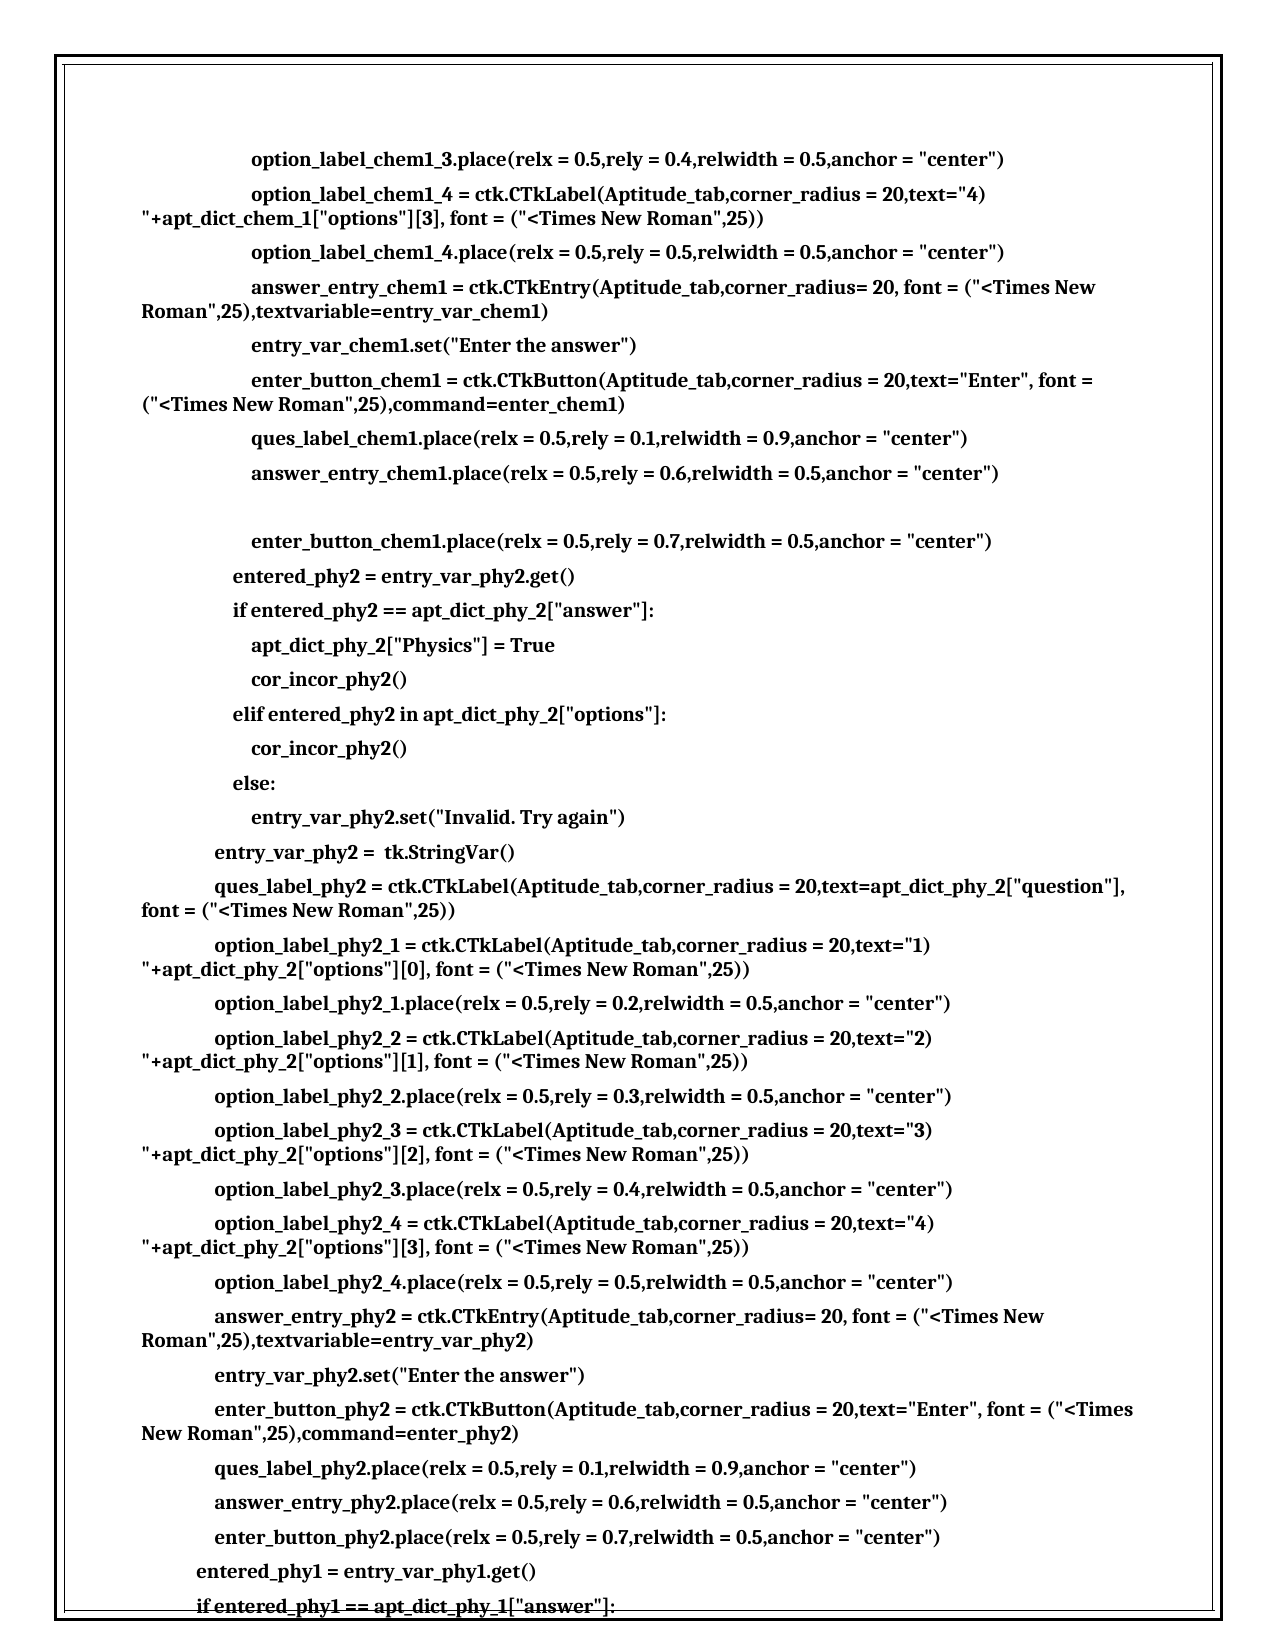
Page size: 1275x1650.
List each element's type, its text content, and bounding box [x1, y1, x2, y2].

text enter_button_phy2.place(relx = 0.5,rely = 0.7,relwidth = 0.5,anchor = "center") [141, 1525, 1147, 1549]
text ques_label_phy2 = ctk.CTkLabel(Aptitude_tab,corner_radius = 20,text=apt_dict_phy_2["question"], font = ("<Times New Roman",25)) [141, 875, 1147, 923]
text if entered_phy2 == apt_dict_phy_2["answer"]: [141, 599, 1147, 623]
text entry_var_phy2.set("Invalid. Try again") [141, 806, 1147, 830]
text answer_entry_phy2.place(relx = 0.5,rely = 0.6,relwidth = 0.5,anchor = "center") [141, 1491, 1147, 1515]
text enter_button_phy2 = ctk.CTkButton(Aptitude_tab,corner_radius = 20,text="Enter", font = ("<Times New Roman",25),command=enter_phy2) [141, 1398, 1147, 1446]
text if entered_phy1 == apt_dict_phy_1["answer"]: [141, 1594, 1147, 1610]
text option_label_phy2_1 = ctk.CTkLabel(Aptitude_tab,corner_radius = 20,text="1) "+apt_dict_phy_2["options"][0], font = ("<Times New Roman",25)) [141, 933, 1147, 981]
text apt_dict_phy_2["Physics"] = True [141, 633, 1147, 657]
text answer_entry_chem1.place(relx = 0.5,rely = 0.6,relwidth = 0.5,anchor = "center") [141, 461, 1147, 485]
text entry_var_chem1.set("Enter the answer") [141, 334, 1147, 358]
text enter_button_chem1.place(relx = 0.5,rely = 0.7,relwidth = 0.5,anchor = "center") [141, 530, 1147, 554]
text option_label_phy2_3.place(relx = 0.5,rely = 0.4,relwidth = 0.5,anchor = "center") [141, 1178, 1147, 1202]
text option_label_phy2_4.place(relx = 0.5,rely = 0.5,relwidth = 0.5,anchor = "center") [141, 1271, 1147, 1294]
text cor_incor_phy2() [141, 737, 1147, 761]
text entered_phy1 = entry_var_phy1.get() [141, 1560, 1147, 1584]
text option_label_phy2_4 = ctk.CTkLabel(Aptitude_tab,corner_radius = 20,text="4) "+apt_dict_phy_2["options"][3], font = ("<Times New Roman",25)) [141, 1212, 1147, 1260]
text option_label_chem1_3.place(relx = 0.5,rely = 0.4,relwidth = 0.5,anchor = "center") [141, 148, 1147, 172]
text entry_var_phy2 = tk.StringVar() [141, 840, 1147, 864]
text answer_entry_phy2 = ctk.CTkEntry(Aptitude_tab,corner_radius= 20, font = ("<Times New Roman",25),textvariable=entry_var_phy2) [141, 1305, 1147, 1353]
text else: [141, 771, 1147, 795]
text entry_var_phy2.set("Enter the answer") [141, 1363, 1147, 1387]
text enter_button_chem1 = ctk.CTkButton(Aptitude_tab,corner_radius = 20,text="Enter", font = ("<Times New Roman",25),command=enter_chem1) [141, 368, 1147, 416]
text ques_label_phy2.place(relx = 0.5,rely = 0.1,relwidth = 0.9,anchor = "center") [141, 1456, 1147, 1480]
text option_label_phy2_3 = ctk.CTkLabel(Aptitude_tab,corner_radius = 20,text="3) "+apt_dict_phy_2["options"][2], font = ("<Times New Roman",25)) [141, 1119, 1147, 1167]
text entered_phy2 = entry_var_phy2.get() [141, 564, 1147, 588]
text answer_entry_chem1 = ctk.CTkEntry(Aptitude_tab,corner_radius= 20, font = ("<Times New Roman",25),textvariable=entry_var_chem1) [141, 275, 1147, 323]
text option_label_phy2_2 = ctk.CTkLabel(Aptitude_tab,corner_radius = 20,text="2) "+apt_dict_phy_2["options"][1], font = ("<Times New Roman",25)) [141, 1026, 1147, 1074]
text cor_incor_phy2() [141, 668, 1147, 692]
text ques_label_chem1.place(relx = 0.5,rely = 0.1,relwidth = 0.9,anchor = "center") [141, 427, 1147, 451]
text option_label_chem1_4.place(relx = 0.5,rely = 0.5,relwidth = 0.5,anchor = "center") [141, 241, 1147, 265]
text option_label_phy2_2.place(relx = 0.5,rely = 0.3,relwidth = 0.5,anchor = "center") [141, 1085, 1147, 1109]
text option_label_phy2_1.place(relx = 0.5,rely = 0.2,relwidth = 0.5,anchor = "center") [141, 992, 1147, 1016]
text option_label_chem1_4 = ctk.CTkLabel(Aptitude_tab,corner_radius = 20,text="4) "+apt_dict_chem_1["options"][3], font = ("<Times New Roman",25)) [141, 182, 1147, 230]
text elif entered_phy2 in apt_dict_phy_2["options"]: [141, 702, 1147, 726]
